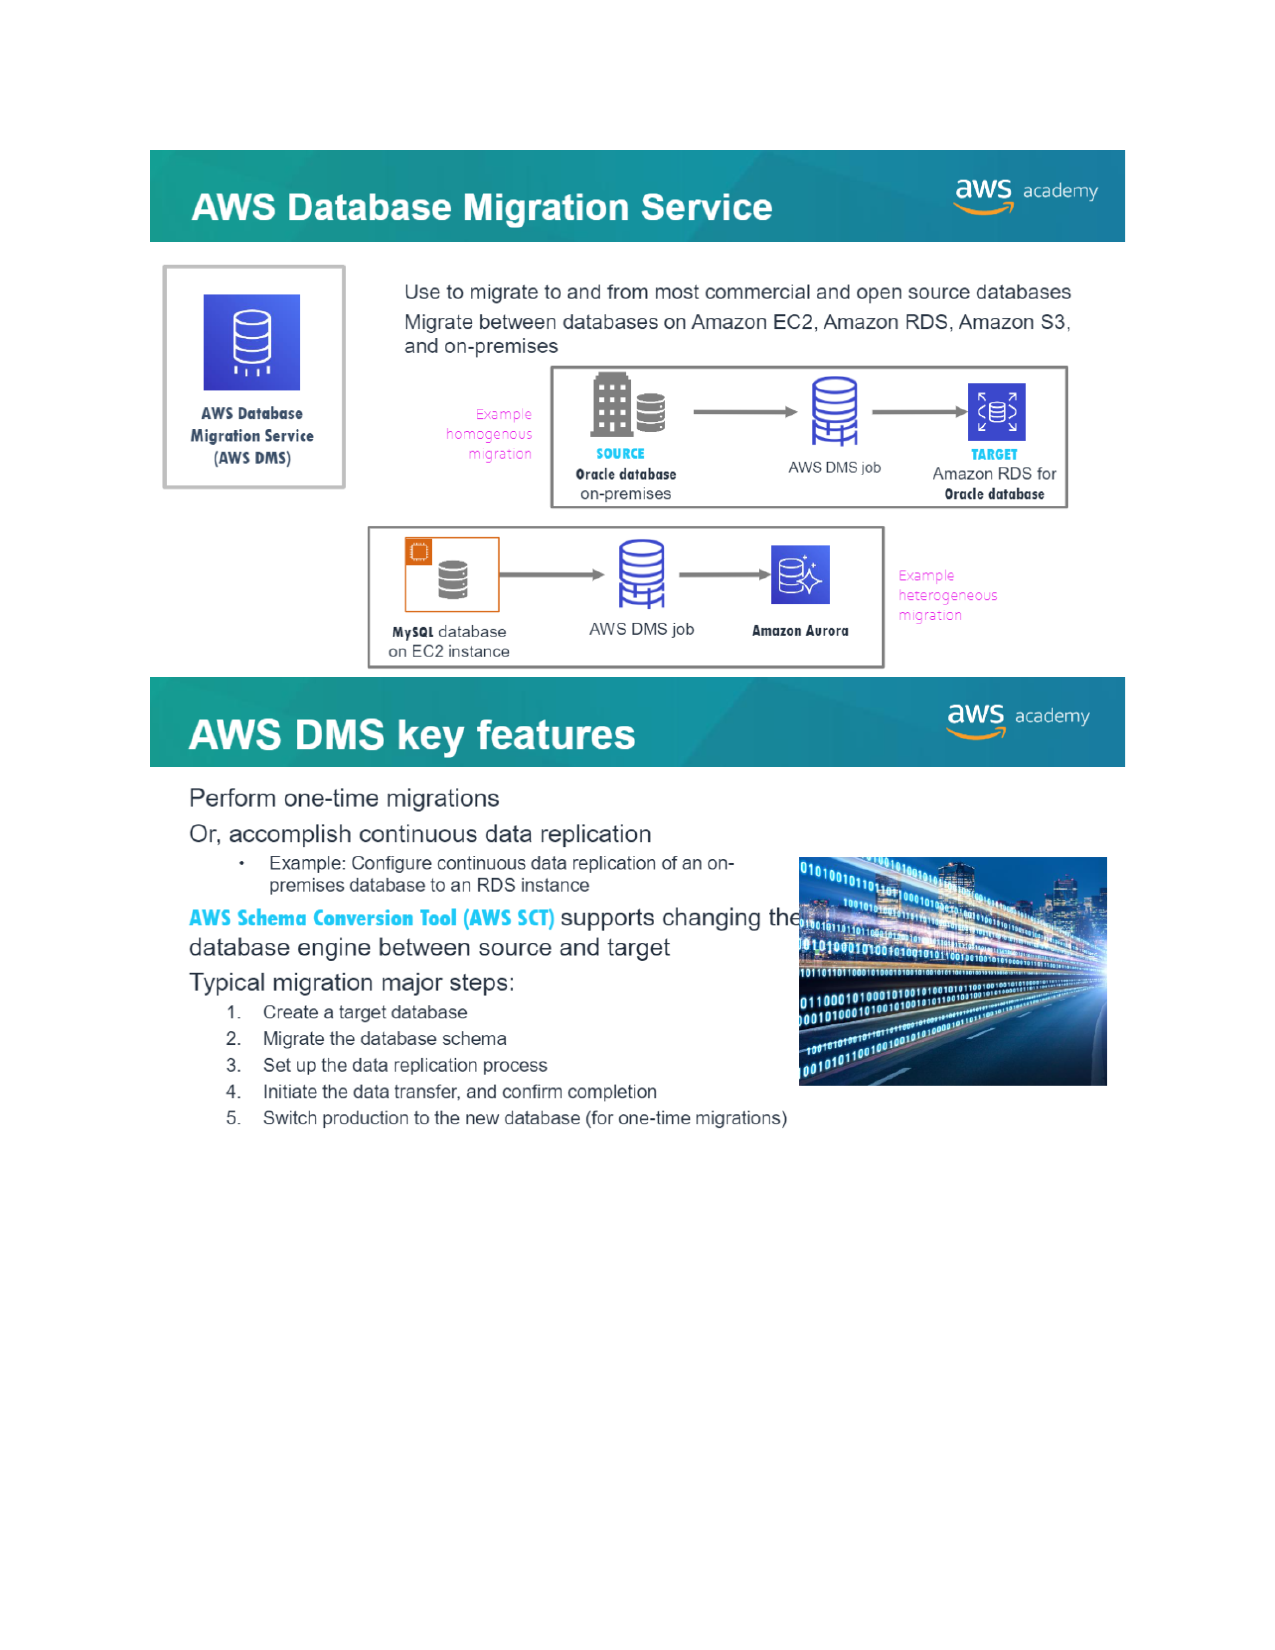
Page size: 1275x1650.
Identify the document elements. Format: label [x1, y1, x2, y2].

picture [150, 150, 1125, 676]
picture [150, 677, 1125, 1154]
